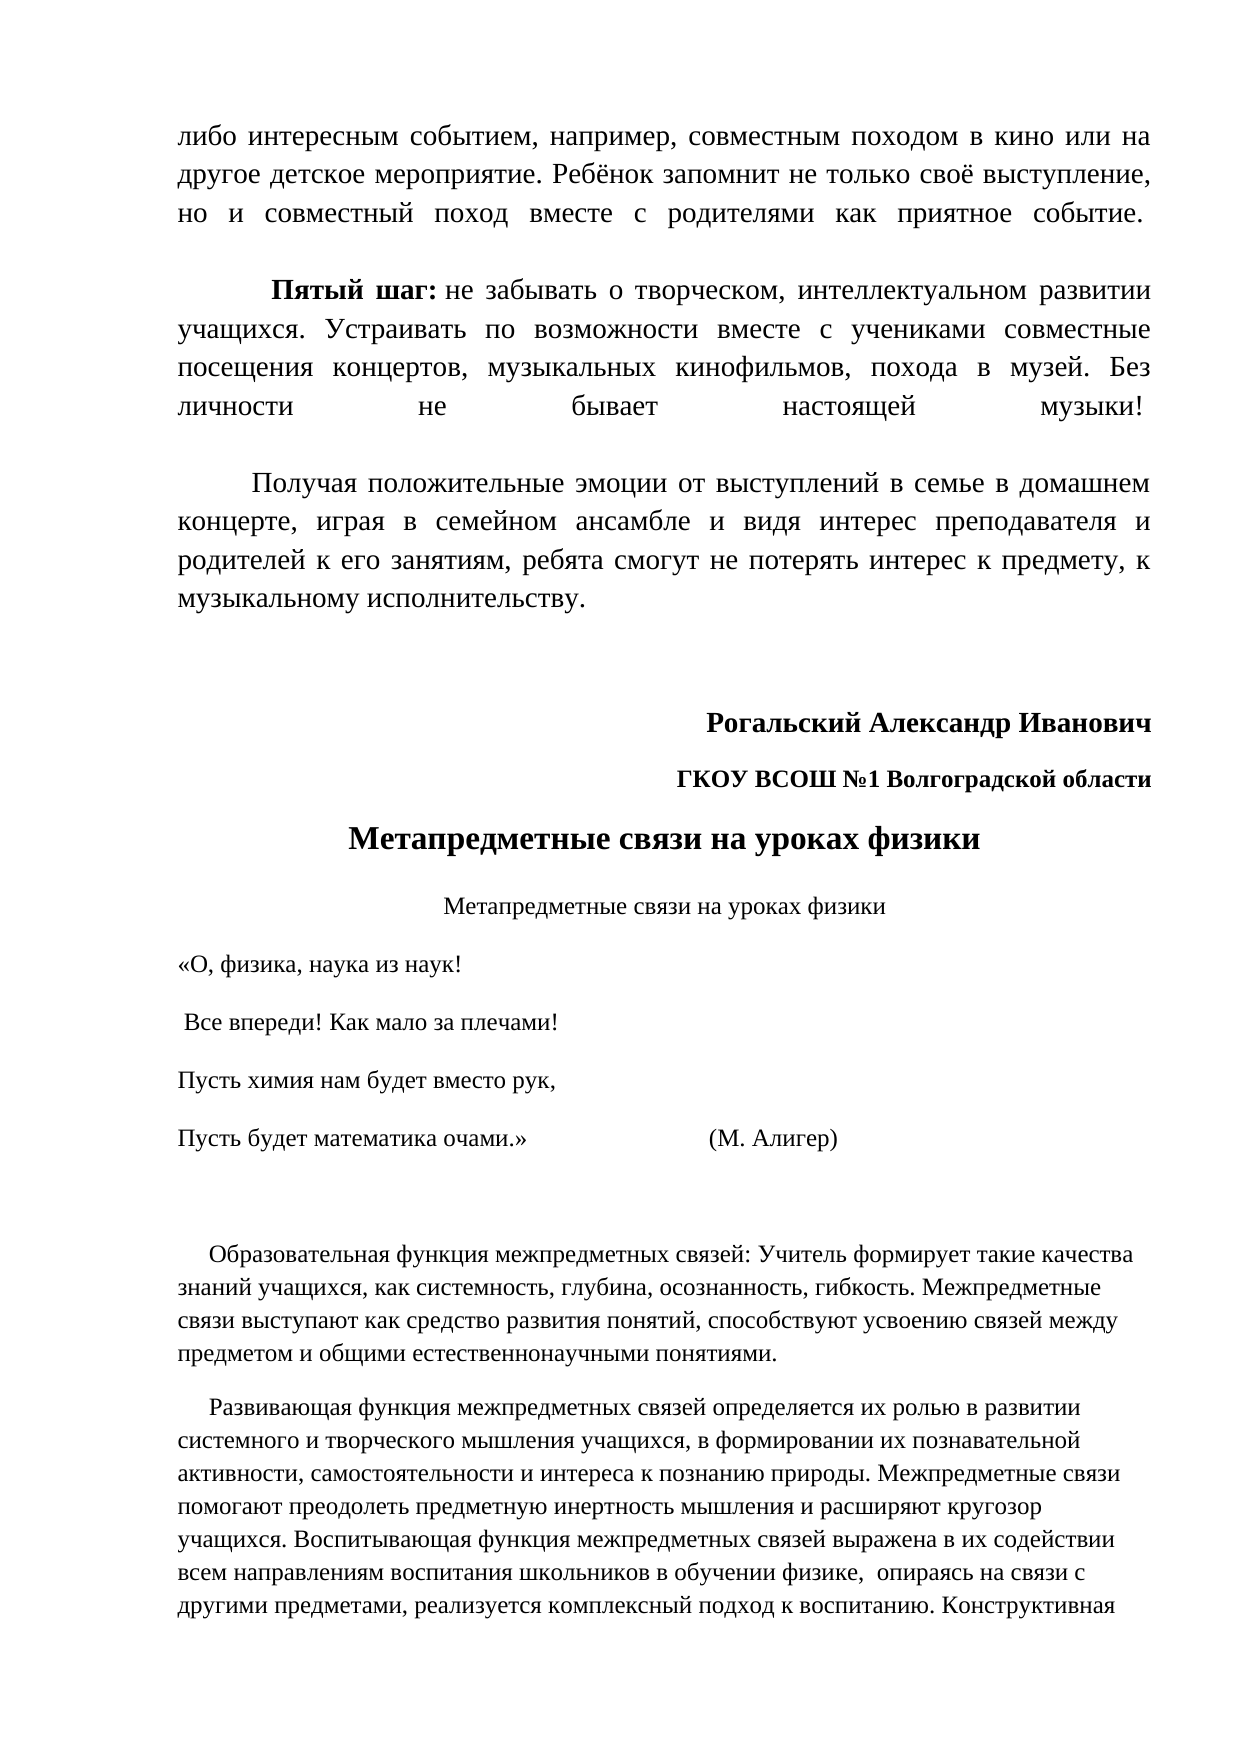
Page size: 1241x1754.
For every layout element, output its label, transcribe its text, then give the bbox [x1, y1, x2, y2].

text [177, 1392, 1152, 1619]
text Образовательная функция межпредметных связей: Учитель формирует такие качества знаний учащихся, как системность, глубина, осознанность, гибкость. Межпредметные связи выступают как средство развития понятий, способствуют усвоению связей между предметом и общими естественнонаучными понятиями. [177, 1239, 1152, 1367]
text Пусть химия нам будет вместо рук, [177, 1065, 1152, 1094]
text «О, физика, наука из наук! [177, 949, 1152, 978]
text Все впереди! Как мало за плечами! [177, 1007, 1152, 1036]
text Рогальский Александр Иванович [177, 705, 1152, 738]
text Метапредметные связи на уроках физики [177, 891, 1152, 920]
text Метапредметные связи на уроках физики [177, 818, 1152, 856]
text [177, 118, 1152, 614]
text ГКОУ ВСОШ №1 Волгоградской области [177, 764, 1152, 793]
text Пусть будет математика очами.» (М. Алигер) [177, 1123, 1152, 1152]
